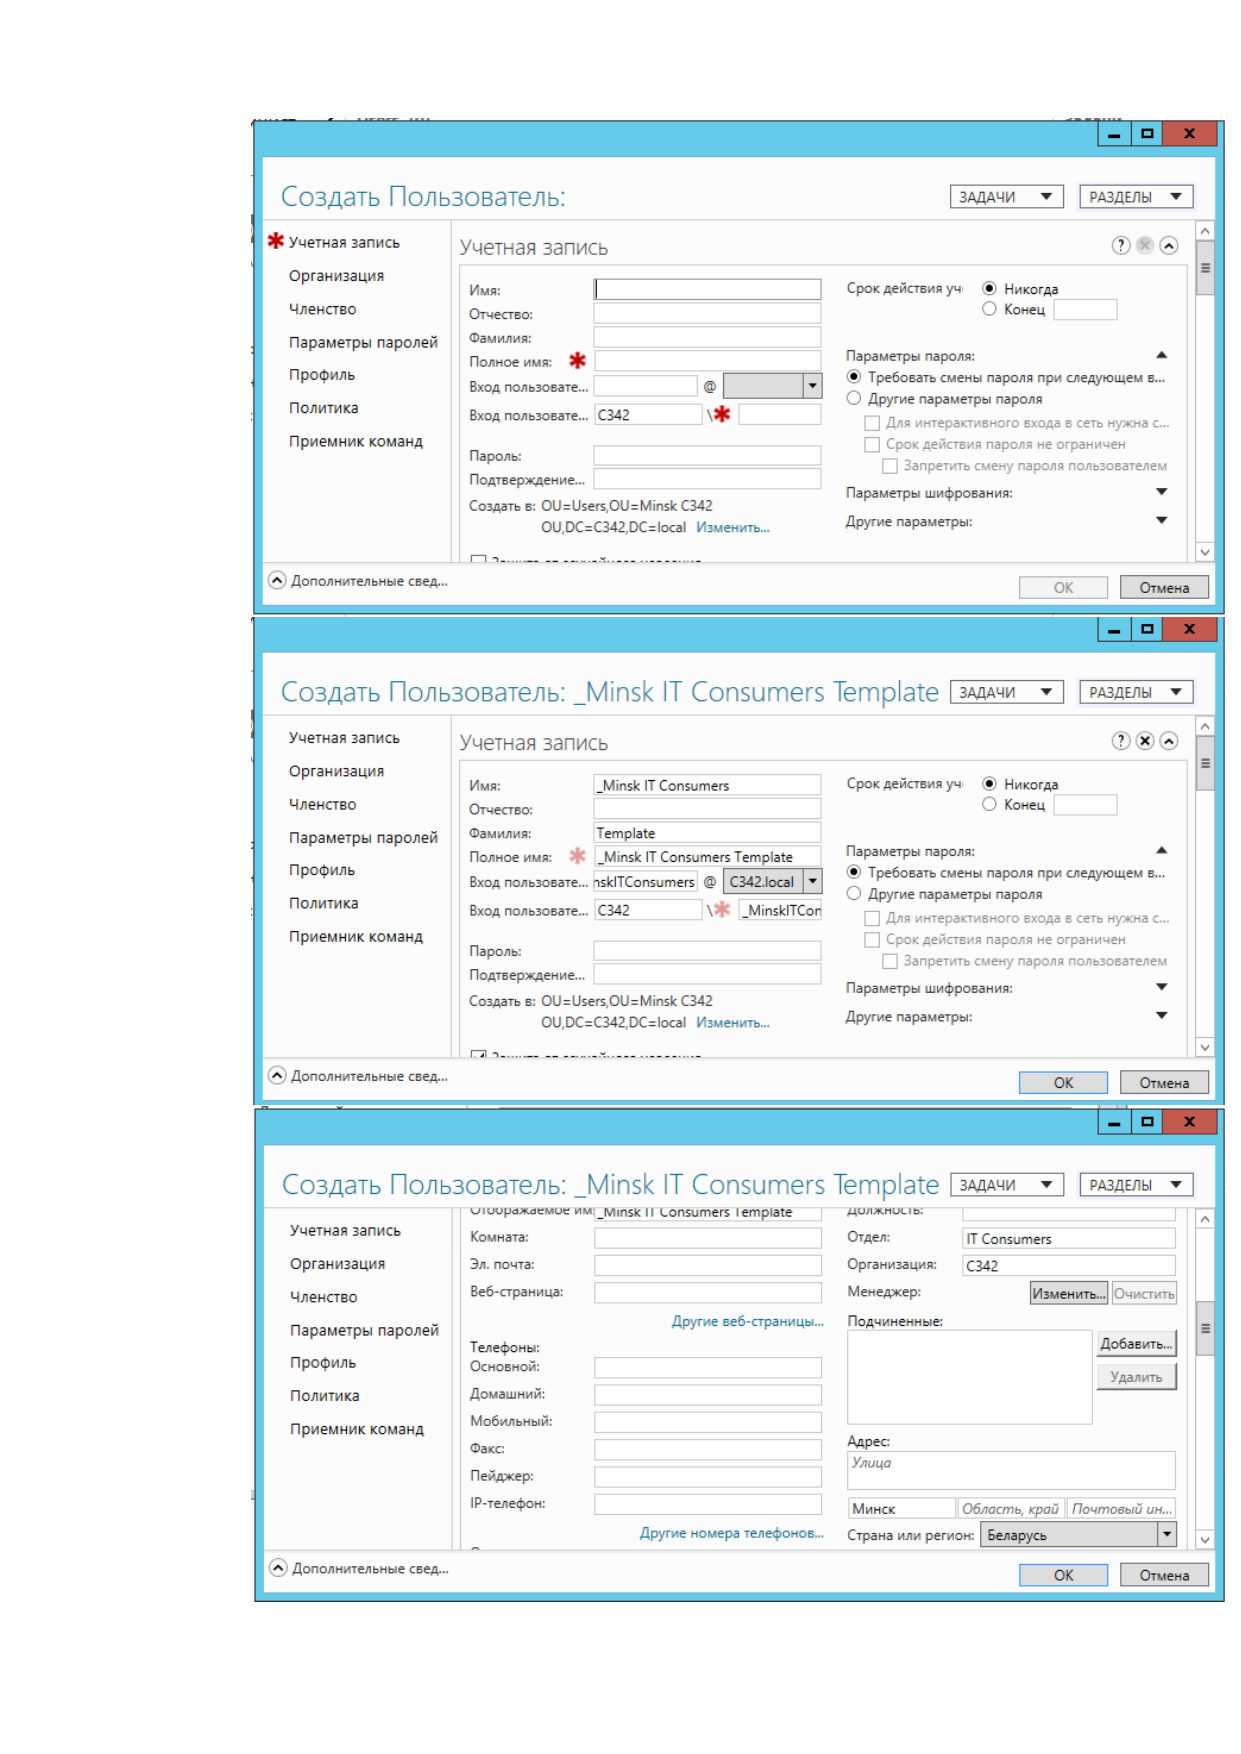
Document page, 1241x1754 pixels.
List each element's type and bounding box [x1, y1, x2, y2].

picture [251, 118, 1226, 1602]
